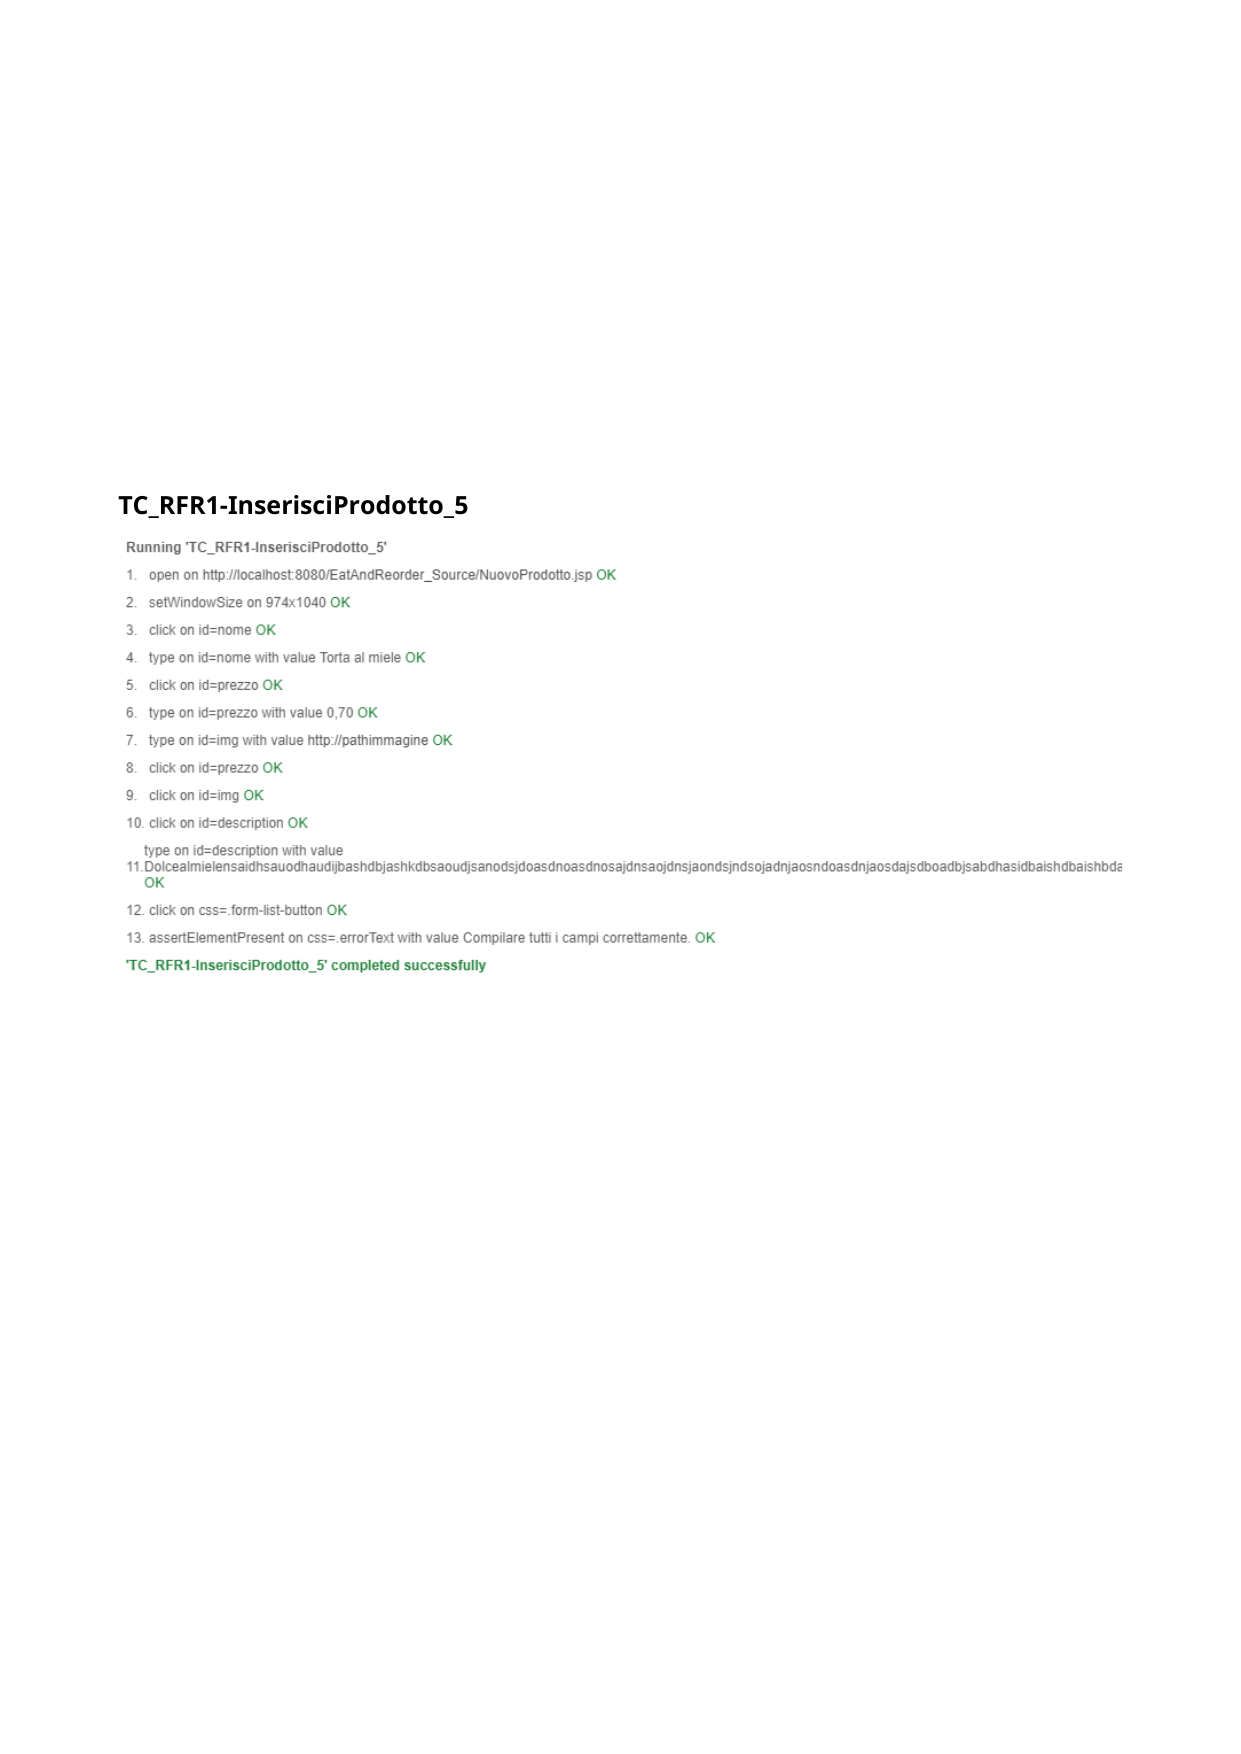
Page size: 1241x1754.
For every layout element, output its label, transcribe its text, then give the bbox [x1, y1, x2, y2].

picture [118, 536, 1123, 976]
text TC_RFR1-InserisciProdotto_5 [118, 487, 1122, 521]
